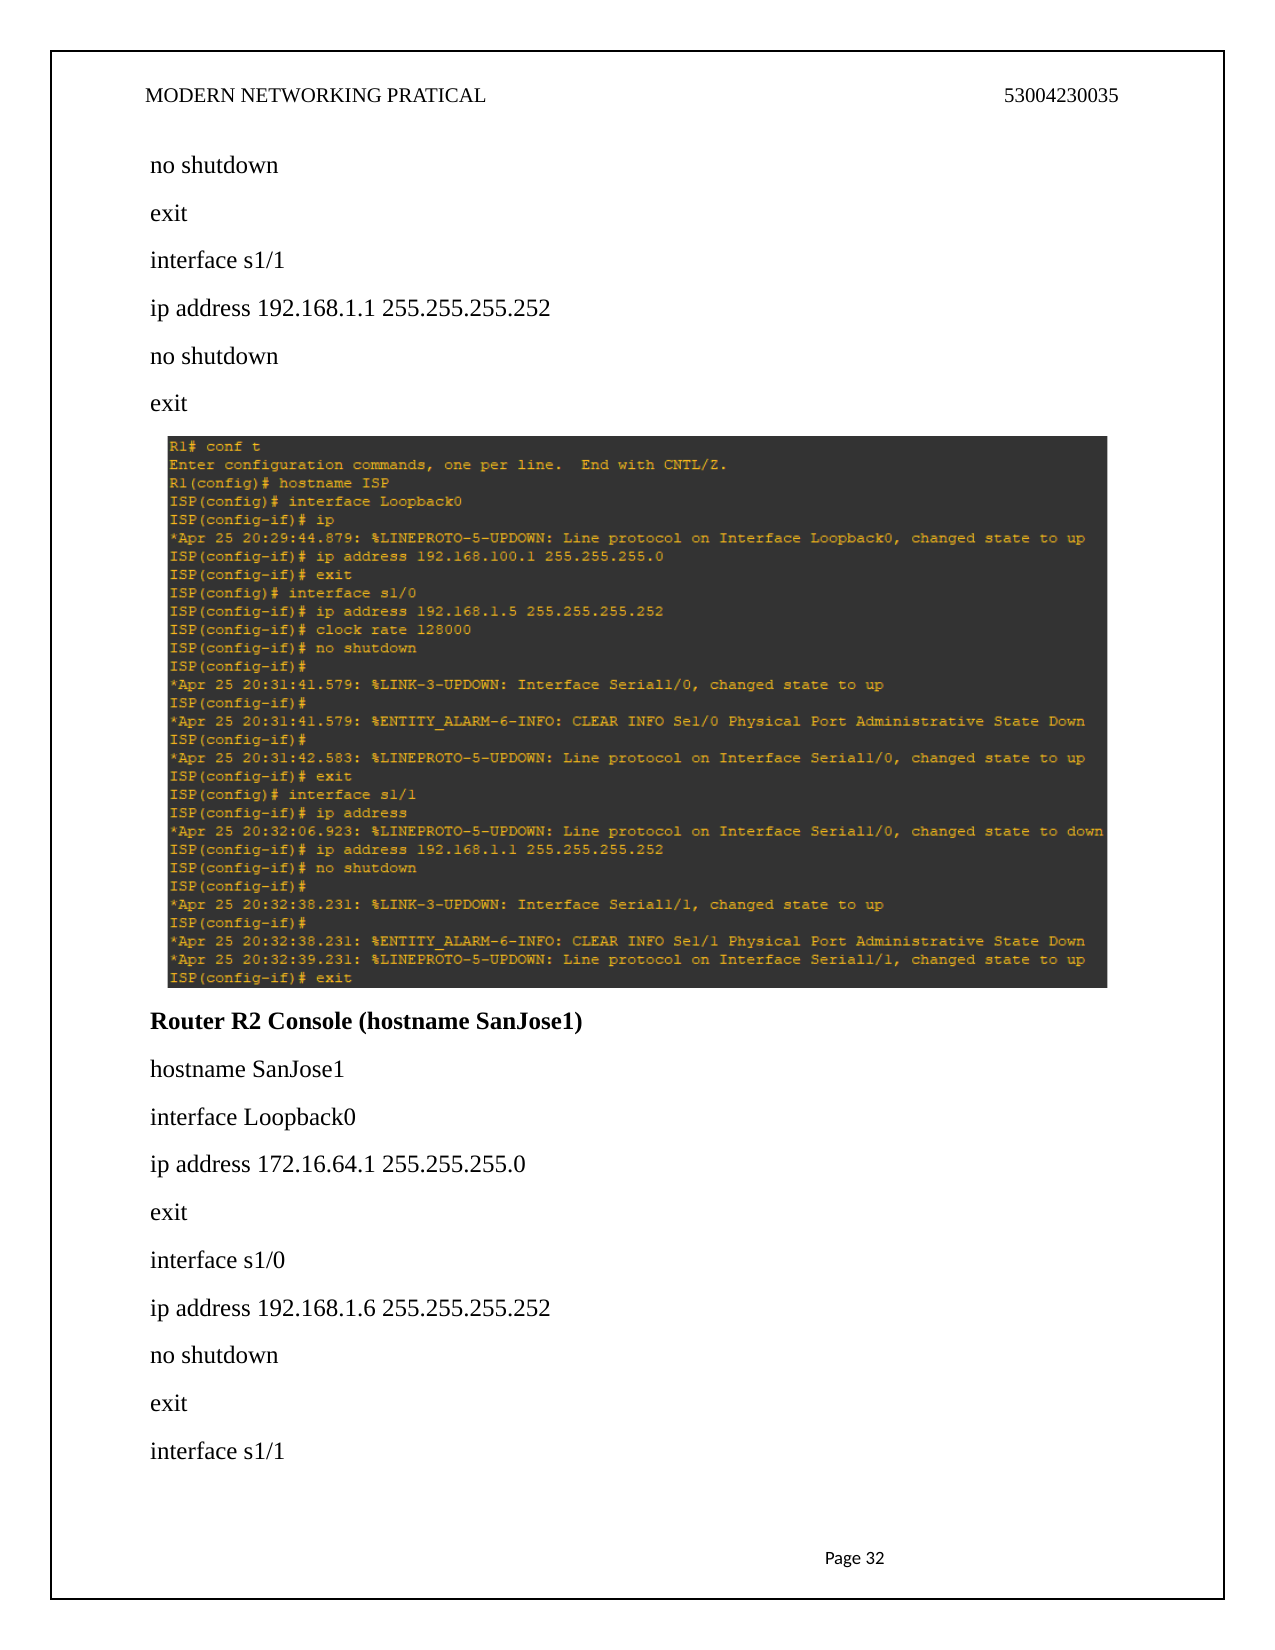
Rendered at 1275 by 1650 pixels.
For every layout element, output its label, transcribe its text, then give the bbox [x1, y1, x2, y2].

text ip address 172.16.64.1 255.255.255.0 [150, 1149, 1125, 1178]
text interface s1/1 [150, 245, 1125, 274]
text no shutdown [150, 341, 1125, 369]
text exit [150, 1388, 1125, 1417]
picture [167, 436, 1108, 988]
text interface s1/1 [150, 1436, 1125, 1464]
text exit [150, 1197, 1125, 1226]
text Router R2 Console (hostname SanJose1) [150, 1006, 1125, 1035]
text hostname SanJose1 [150, 1054, 1125, 1083]
text no shutdown [150, 150, 1125, 179]
text exit [150, 198, 1125, 226]
text no shutdown [150, 1340, 1125, 1369]
text ip address 192.168.1.6 255.255.255.252 [150, 1293, 1125, 1321]
text exit [150, 388, 1125, 417]
text interface Loopback0 [150, 1102, 1125, 1131]
text interface s1/0 [150, 1245, 1125, 1274]
text ip address 192.168.1.1 255.255.255.252 [150, 293, 1125, 322]
